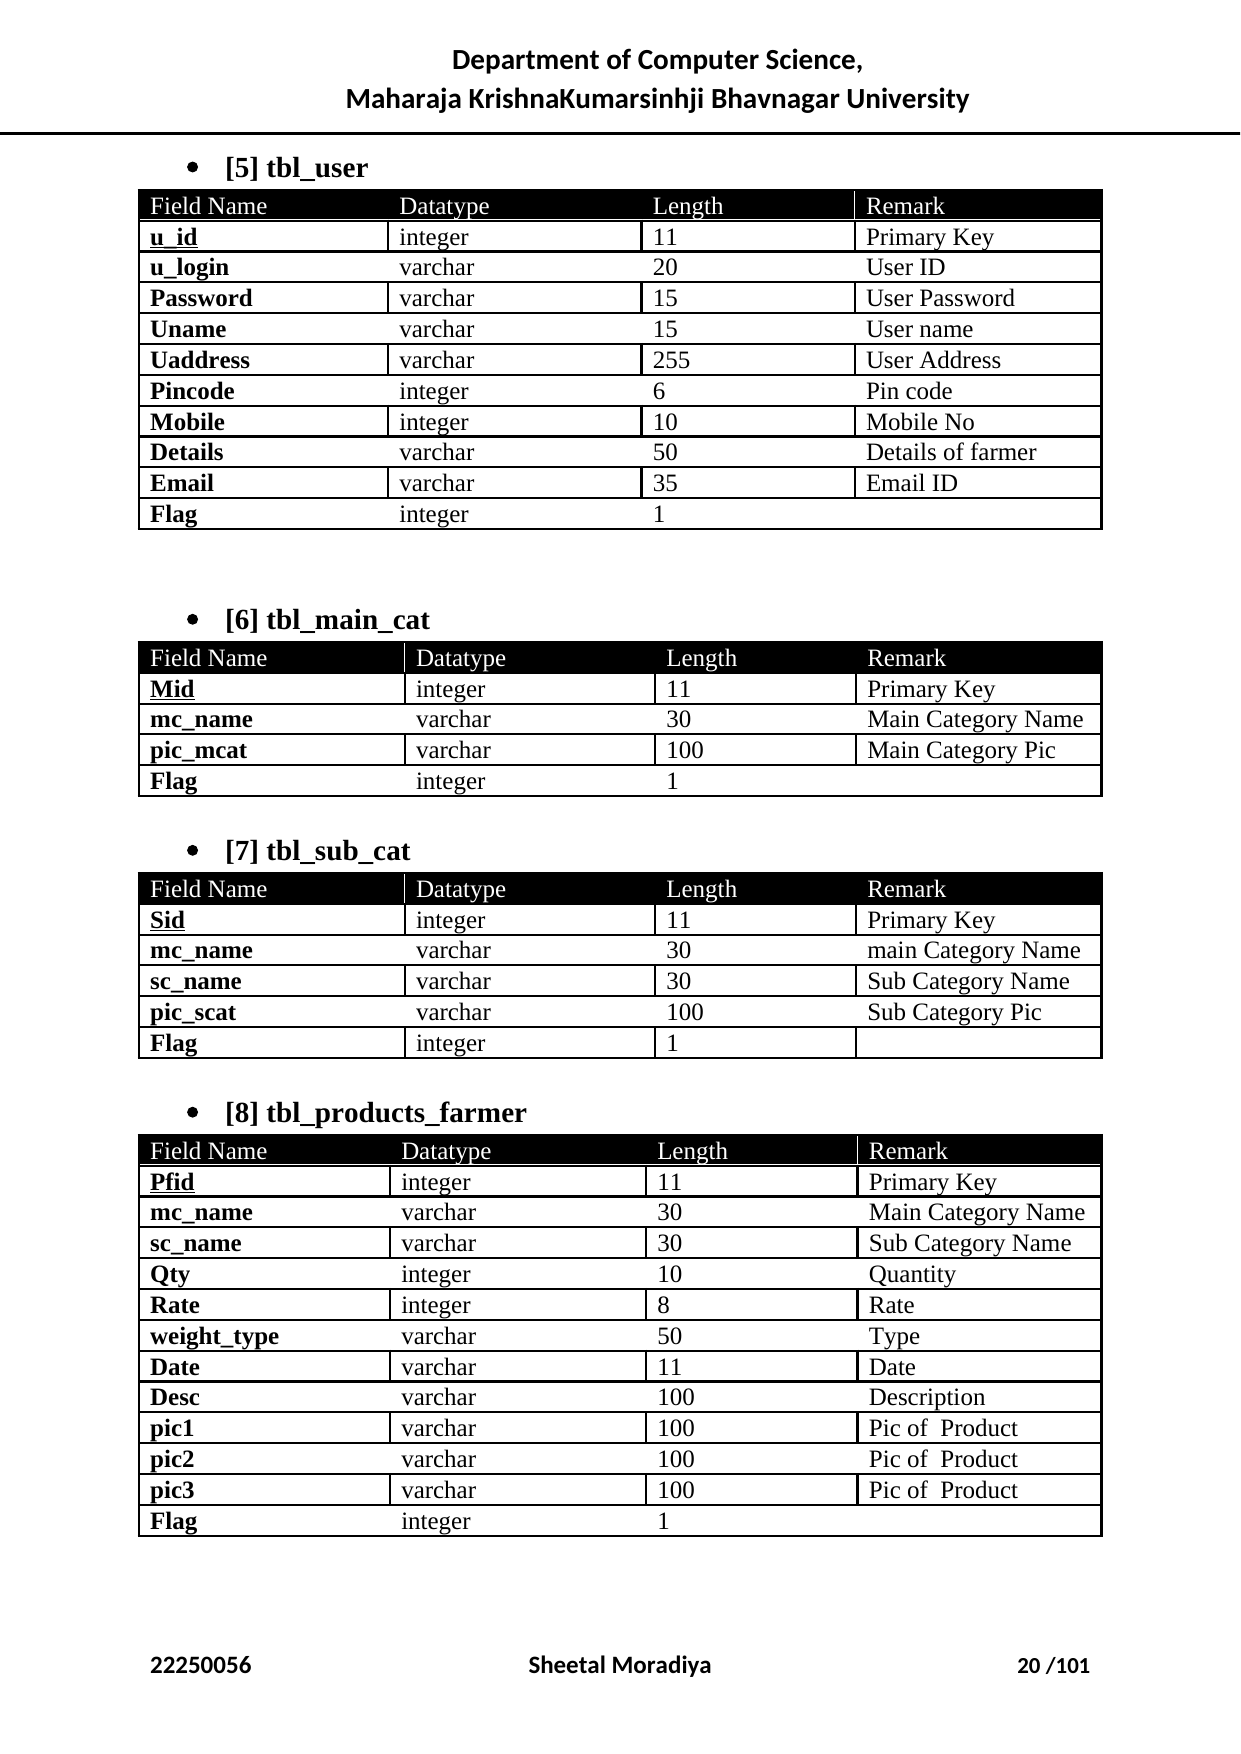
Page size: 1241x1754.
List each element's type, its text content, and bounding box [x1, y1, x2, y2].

table_cell varchar [405, 936, 655, 964]
table_cell 100 [647, 1475, 856, 1504]
table_cell integer [390, 1259, 646, 1288]
table_cell 30 [646, 1198, 857, 1226]
table_cell 10 [646, 1259, 857, 1288]
table_cell mc_name [140, 1198, 390, 1226]
list [5] tbl_user [187, 150, 1090, 184]
table_cell varchar [389, 345, 640, 374]
table_cell 50 [646, 1321, 857, 1349]
table_cell u_login [140, 253, 388, 281]
table_cell integer [389, 407, 640, 435]
table_cell [858, 1506, 1100, 1534]
table_cell varchar [391, 1228, 645, 1257]
table_cell Details of farmer [855, 438, 1100, 466]
table_cell Qty [140, 1259, 390, 1288]
table_header Datatype [390, 1136, 646, 1164]
table_cell 15 [643, 283, 854, 312]
table_cell integer [390, 1506, 646, 1534]
table_cell Main Category Name [858, 1198, 1100, 1226]
table_cell 100 [647, 1413, 856, 1442]
table_cell pic1 [140, 1413, 389, 1442]
table_cell 11 [643, 222, 854, 250]
table_cell 11 [656, 905, 855, 933]
table_cell 6 [641, 376, 854, 404]
table_cell 1 [646, 1506, 857, 1534]
table_cell Pic of Product [858, 1444, 1100, 1473]
table_cell Sub Category Pic [856, 997, 1100, 1026]
table_cell Mobile No [856, 407, 1100, 435]
table_cell User name [855, 314, 1100, 343]
table_cell 30 [655, 936, 856, 964]
table_cell 100 [656, 735, 855, 764]
table_cell pic2 [140, 1444, 390, 1473]
table_cell User Password [856, 283, 1100, 312]
table_cell integer [405, 766, 655, 795]
table_cell Email [140, 468, 387, 497]
table_cell Sub Category Name [857, 966, 1100, 995]
table_header Field Name [140, 1136, 390, 1164]
table_cell Quantity [858, 1259, 1100, 1288]
table_cell Pincode [140, 376, 388, 404]
table_header Field Name [140, 191, 388, 219]
table_cell 1 [655, 766, 856, 795]
table_header Remark [856, 643, 1100, 672]
table_cell Primary Key [856, 222, 1100, 250]
table_cell Email ID [856, 468, 1100, 497]
table_header Remark [855, 191, 1100, 219]
table_cell 11 [647, 1352, 856, 1380]
table_cell varchar [405, 705, 655, 733]
table_cell 11 [656, 674, 855, 702]
table_cell 1 [641, 499, 854, 528]
table_cell sc_name [140, 1228, 389, 1257]
table_cell Type [858, 1321, 1100, 1349]
table_cell 30 [647, 1228, 856, 1257]
table_cell [855, 499, 1100, 528]
table_cell u_id [140, 222, 387, 250]
list [7] tbl_sub_cat [187, 833, 1090, 867]
table_cell varchar [388, 253, 641, 281]
list [8] tbl_products_farmer [187, 1095, 1090, 1129]
table_cell 30 [656, 966, 855, 995]
table_cell integer [388, 499, 641, 528]
table_cell mc_name [140, 936, 404, 964]
table_cell varchar [406, 966, 654, 995]
table_cell Pic of Product [859, 1475, 1100, 1504]
table_cell User Address [856, 345, 1100, 374]
table_cell Mid [140, 674, 404, 702]
table_cell pic_scat [140, 997, 404, 1026]
table_header Datatype [405, 643, 655, 672]
table_header Field Name [140, 874, 404, 903]
table_cell Pfid [140, 1167, 389, 1195]
table_header Remark [858, 1136, 1100, 1164]
table_cell 100 [655, 997, 856, 1026]
table_cell varchar [406, 735, 654, 764]
table_cell Sid [140, 905, 404, 933]
table_cell varchar [391, 1413, 645, 1442]
table_cell 11 [647, 1167, 856, 1195]
table_cell Pic of Product [859, 1413, 1100, 1442]
table_cell 255 [643, 345, 854, 374]
table_cell integer [389, 222, 640, 250]
table_cell Flag [140, 499, 388, 528]
table_cell 20 [641, 253, 854, 281]
table_cell Rate [140, 1290, 389, 1319]
table_cell Flag [140, 1028, 404, 1057]
table_cell Password [140, 283, 387, 312]
table_cell Main Category Name [856, 705, 1100, 733]
table_cell pic3 [140, 1475, 389, 1504]
table_cell sc_name [140, 966, 404, 995]
table_cell varchar [388, 438, 641, 466]
table_cell varchar [390, 1198, 646, 1226]
table_header Length [655, 874, 856, 903]
table_cell integer [406, 905, 654, 933]
table_cell 15 [641, 314, 854, 343]
table_cell varchar [389, 468, 640, 497]
table_cell varchar [391, 1352, 645, 1380]
table_cell 10 [643, 407, 854, 435]
table_cell varchar [388, 314, 641, 343]
table_cell 50 [641, 438, 854, 466]
table_cell Rate [859, 1290, 1100, 1319]
table_header Remark [856, 874, 1100, 903]
table_cell Mobile [140, 407, 387, 435]
table_cell Uname [140, 314, 388, 343]
table_header Datatype [388, 191, 641, 219]
table_header Length [646, 1136, 857, 1164]
table_cell 100 [646, 1383, 857, 1411]
table_cell Primary Key [857, 905, 1100, 933]
table_cell [856, 766, 1100, 795]
table_cell integer [388, 376, 641, 404]
table_cell weight_type [140, 1321, 390, 1349]
table_cell 8 [647, 1290, 856, 1319]
table_cell varchar [389, 283, 640, 312]
table_cell pic_mcat [140, 735, 404, 764]
table_cell Date [859, 1352, 1100, 1380]
table_cell Desc [140, 1383, 390, 1411]
table_cell Date [140, 1352, 389, 1380]
table_cell integer [406, 674, 654, 702]
table_header Datatype [405, 874, 655, 903]
table_cell [857, 1028, 1100, 1057]
table_cell varchar [390, 1383, 646, 1411]
table_cell integer [391, 1167, 645, 1195]
table_cell varchar [390, 1444, 646, 1473]
table_header Length [655, 643, 856, 672]
table_cell 100 [646, 1444, 857, 1473]
table_cell Flag [140, 1506, 390, 1534]
table_cell Sub Category Name [859, 1228, 1100, 1257]
table_header Field Name [140, 643, 404, 672]
table_cell mc_name [140, 705, 404, 733]
table_cell 35 [643, 468, 854, 497]
table_cell main Category Name [856, 936, 1100, 964]
table_cell varchar [390, 1321, 646, 1349]
table_cell Description [858, 1383, 1100, 1411]
table_cell User ID [855, 253, 1100, 281]
table_header Length [641, 191, 854, 219]
list [6] tbl_main_cat [187, 602, 1090, 636]
table_cell integer [391, 1290, 645, 1319]
table_cell Details [140, 438, 388, 466]
table_cell integer [406, 1028, 654, 1057]
table_cell varchar [405, 997, 655, 1026]
table_cell Primary Key [857, 674, 1100, 702]
table_cell Main Category Pic [857, 735, 1100, 764]
table_cell 1 [656, 1028, 855, 1057]
table_cell varchar [391, 1475, 645, 1504]
table_cell Pin code [855, 376, 1100, 404]
table_cell Uaddress [140, 345, 387, 374]
table_cell Primary Key [859, 1167, 1100, 1195]
table_cell Flag [140, 766, 404, 795]
table_cell 30 [655, 705, 856, 733]
